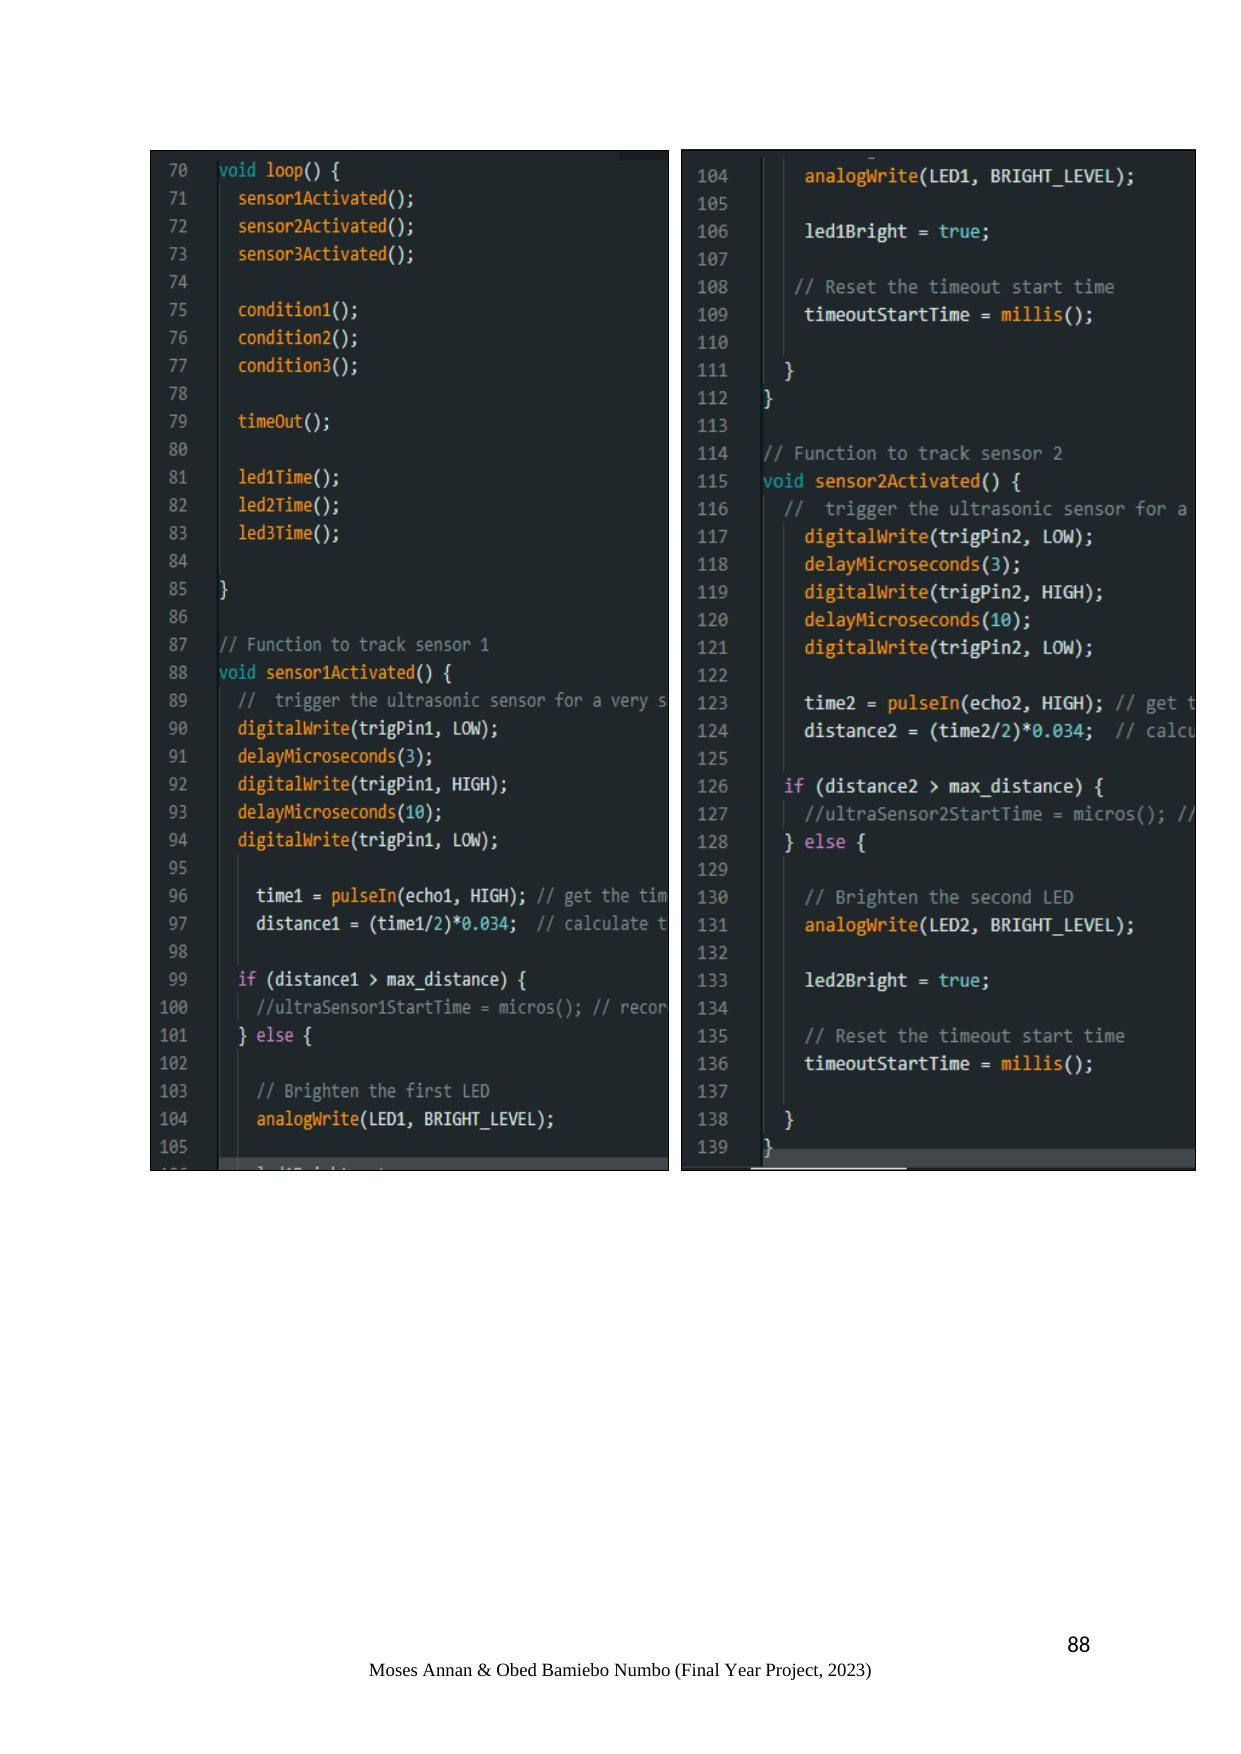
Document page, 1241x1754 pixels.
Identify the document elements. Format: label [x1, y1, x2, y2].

picture [151, 151, 668, 1170]
picture [682, 151, 1195, 1170]
